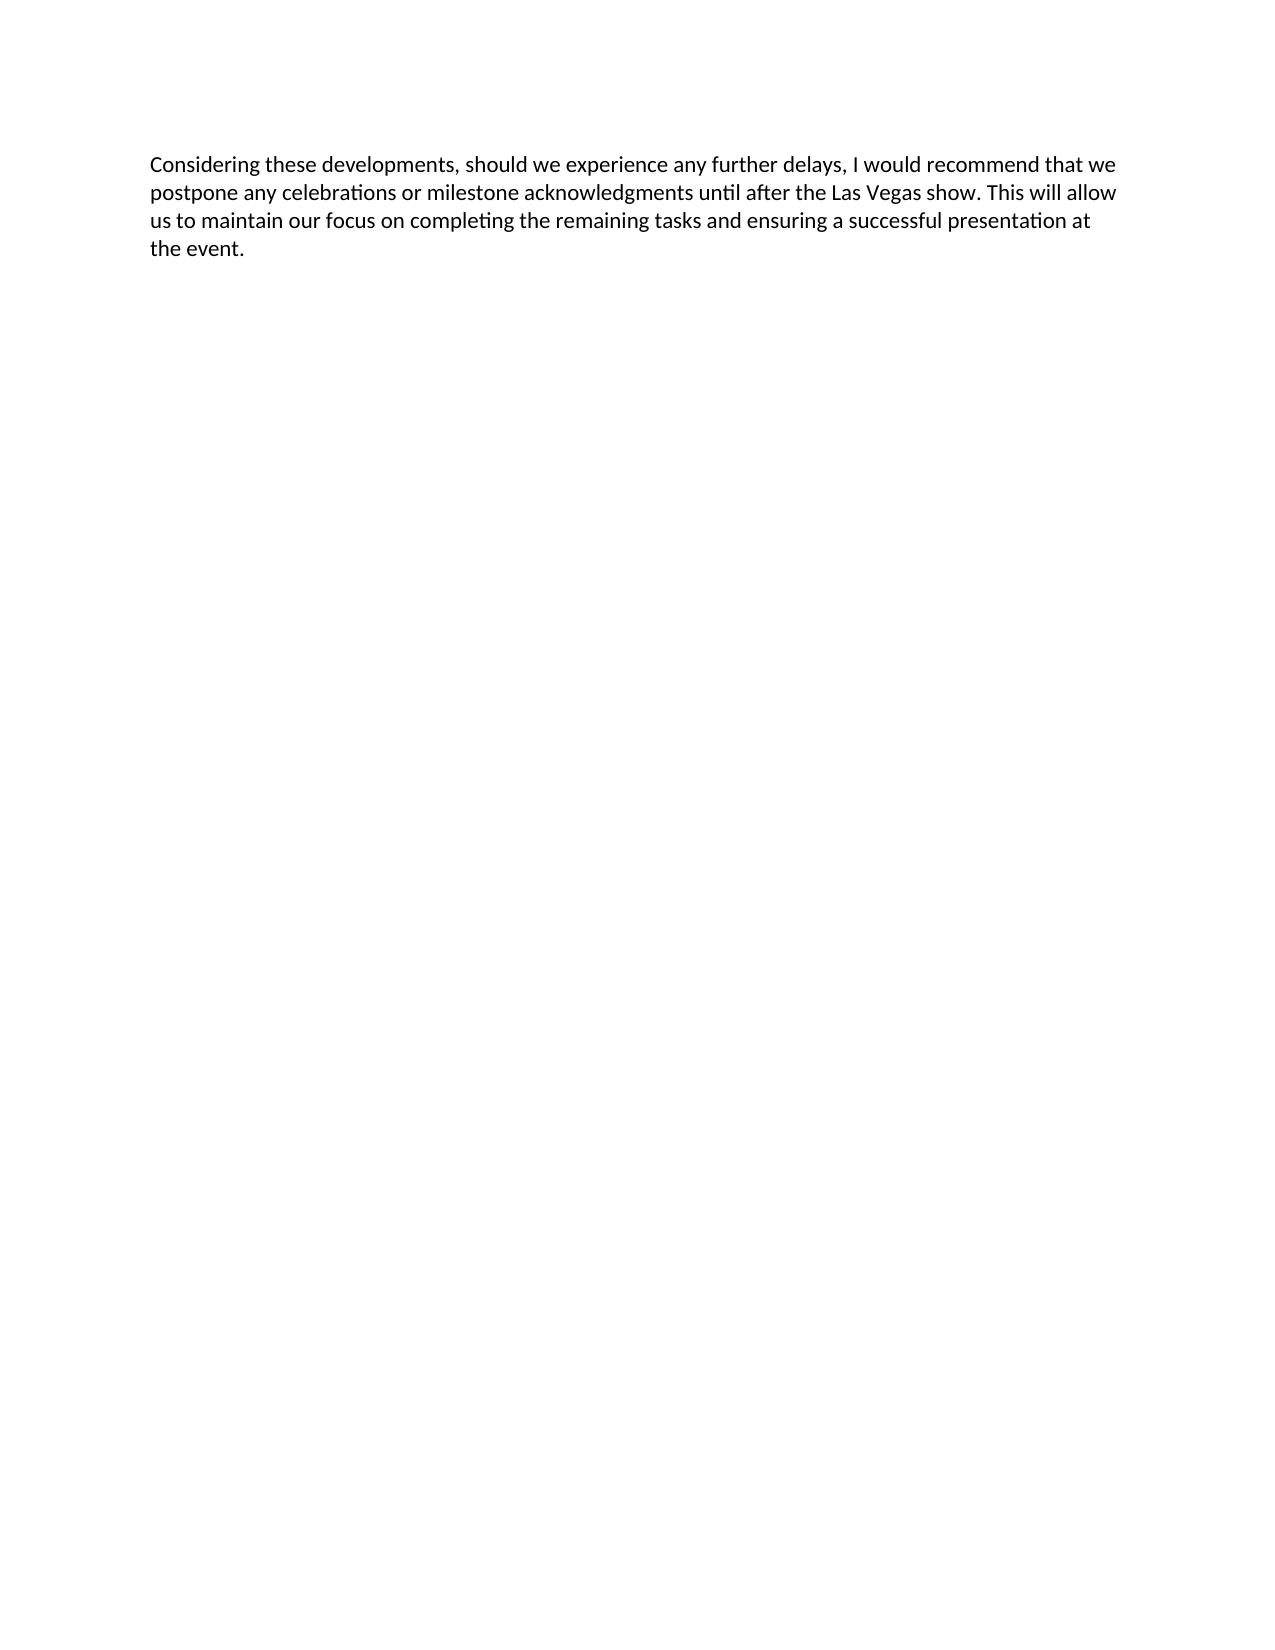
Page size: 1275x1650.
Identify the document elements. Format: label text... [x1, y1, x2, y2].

text Considering these developments, should we experience any further delays, I would recommend that we postpone any celebrations or milestone acknowledgments until after the Las Vegas show. This will allow us to maintain our focus on completing the remaining tasks and ensuring a successful presentation at the event. [150, 150, 1125, 262]
